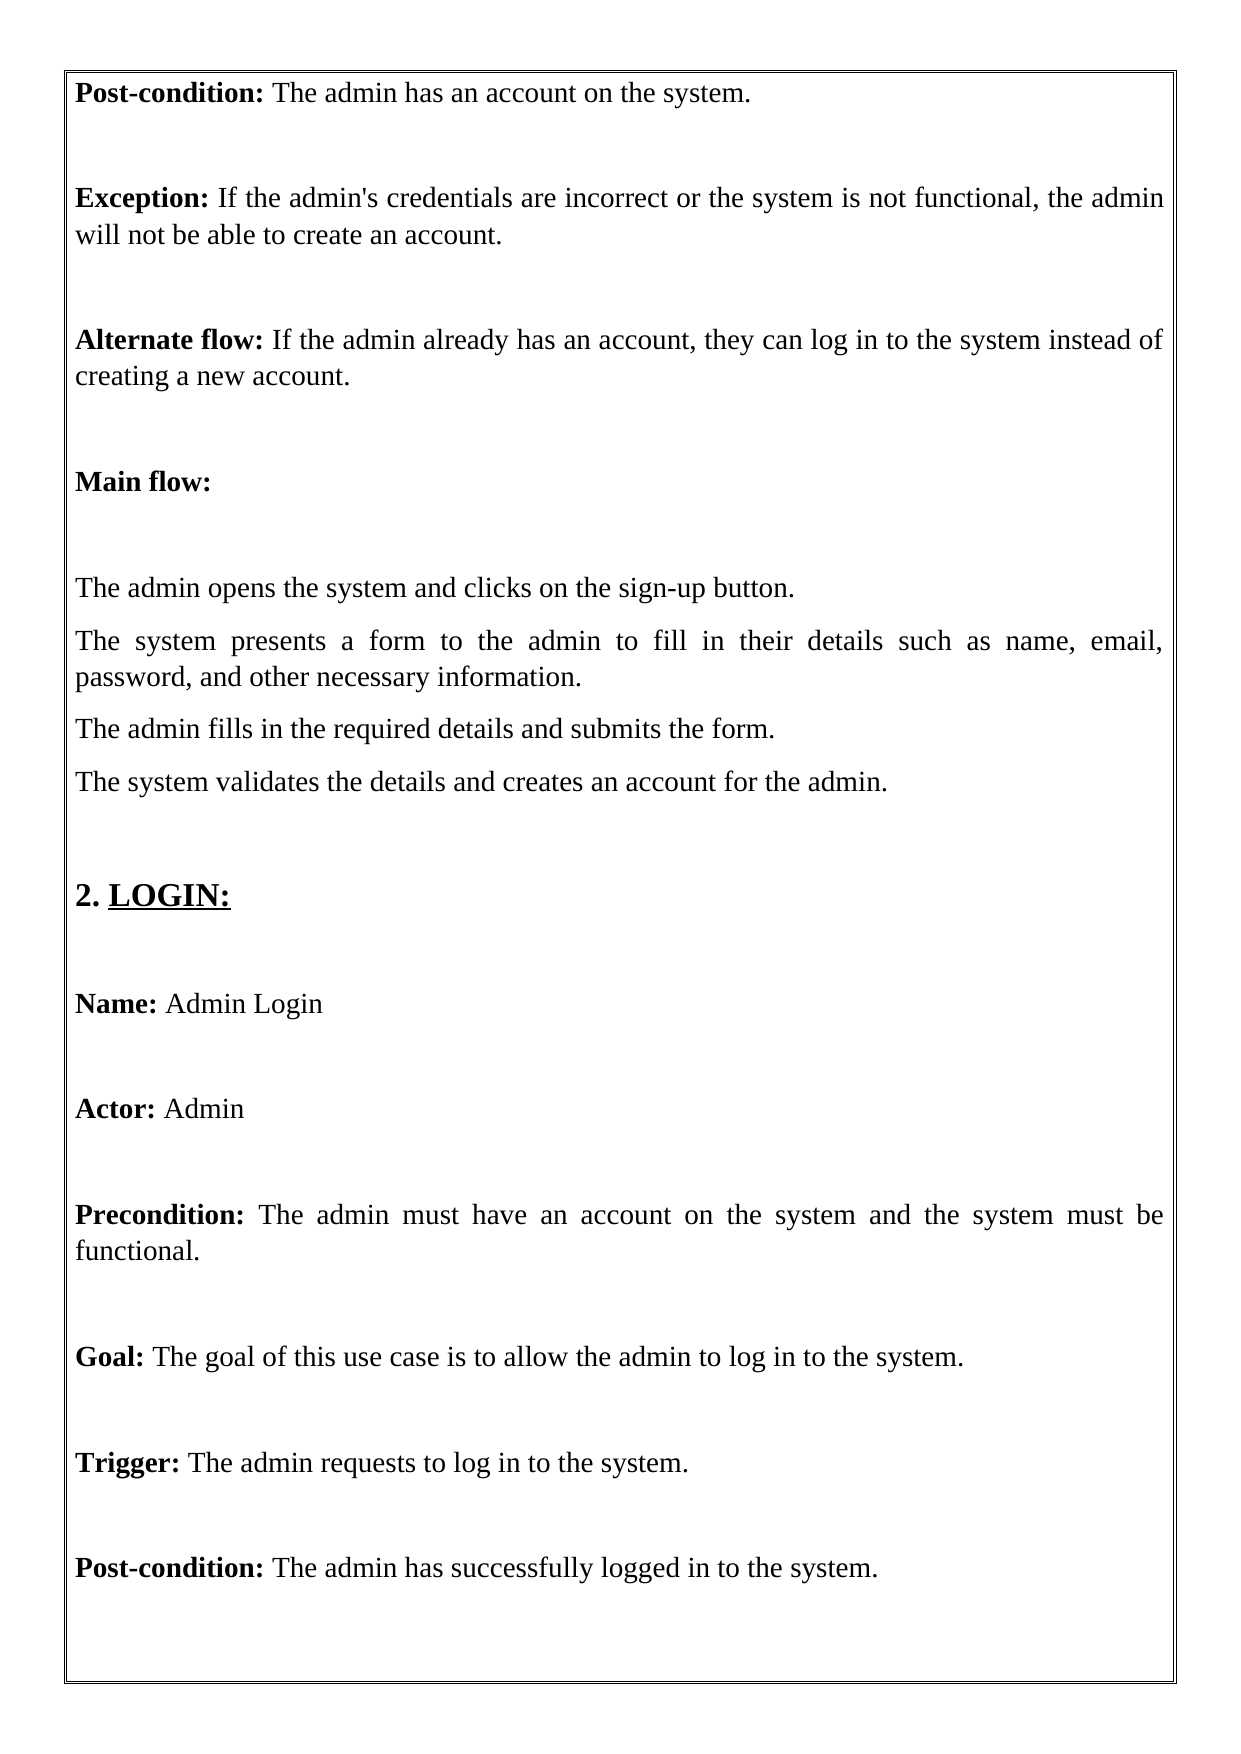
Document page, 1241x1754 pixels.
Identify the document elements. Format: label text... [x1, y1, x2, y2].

list Post-condition: The admin has an account on the system. [75, 75, 1165, 108]
list Trigger: The admin requests to log in to the system. [75, 1445, 1165, 1478]
list Exception: If the admin's credentials are incorrect or the system is not functional, the admin will not be able to create an account. [75, 181, 1165, 250]
list The admin fills in the required details and submits the form. [75, 712, 1165, 745]
list Actor: Admin [75, 1092, 1165, 1125]
list Goal: The goal of this use case is to allow the admin to log in to the system. [75, 1339, 1165, 1373]
list Alternate flow: If the admin already has an account, they can log in to the system instead of creating a new account. [75, 322, 1165, 392]
list The system presents a form to the admin to fill in their details such as name, email, password, and other necessary information. [75, 623, 1165, 692]
list Main flow: [75, 464, 1165, 498]
list The system validates the details and creates an account for the admin. [75, 764, 1165, 798]
list Post-condition: The admin has successfully logged in to the system. [75, 1550, 1165, 1584]
list Name: Admin Login [75, 986, 1165, 1019]
list The admin opens the system and clicks on the sign-up button. [75, 570, 1165, 603]
list LOGIN: [75, 875, 1165, 913]
list Precondition: The admin must have an account on the system and the system must be functional. [75, 1197, 1165, 1267]
